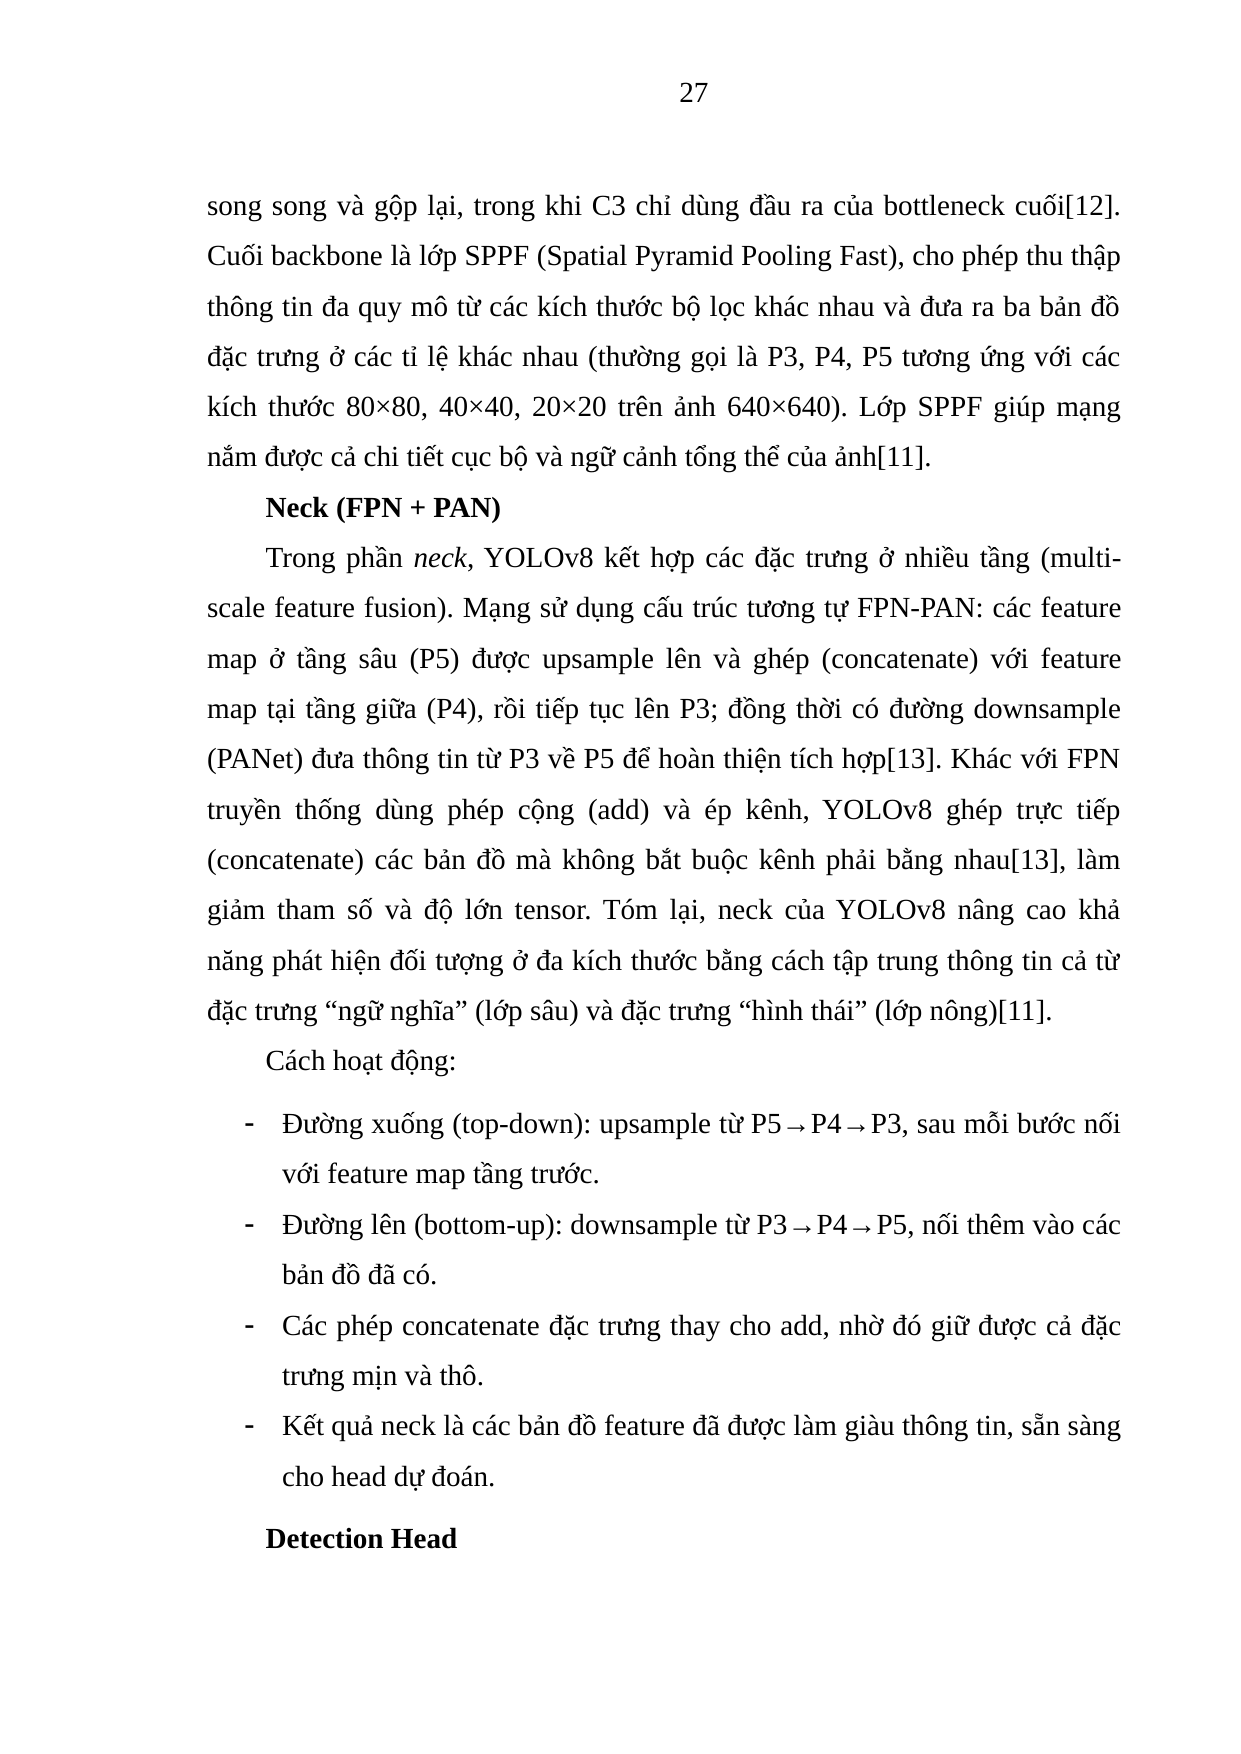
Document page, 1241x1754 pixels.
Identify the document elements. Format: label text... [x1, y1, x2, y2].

list Đường lên (bottom-up): downsample từ P3→P4→P5, nối thêm vào các bản đồ đã có. [244, 1207, 1122, 1291]
list Đường xuống (top-down): upsample từ P5→P4→P3, sau mỗi bước nối với feature map tầng trước. [244, 1106, 1122, 1190]
text Cách hoạt động: [207, 1043, 1122, 1077]
text Detection Head [207, 1522, 1122, 1555]
list Kết quả neck là các bản đồ feature đã được làm giàu thông tin, sẵn sàng cho head dự đoán. [244, 1408, 1122, 1492]
text Neck (FPN + PAN) [207, 490, 1122, 523]
list Các phép concatenate đặc trưng thay cho add, nhờ đó giữ được cả đặc trưng mịn và thô. [244, 1308, 1122, 1392]
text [207, 188, 1122, 473]
text Trong phần neck, YOLOv8 kết hợp các đặc trưng ở nhiều tầng (multi-scale feature fusion). Mạng sử dụng cấu trúc tương tự FPN-PAN: các feature map ở tầng sâu (P5) được upsample lên và ghép (concatenate) với feature map tại tầng giữa (P4), rồi tiếp tục lên P3; đồng thời có đường downsample (PANet) đưa thông tin từ P3 về P5 để hoàn thiện tích hợp[13]. Khác với FPN truyền thống dùng phép cộng (add) và ép kênh, YOLOv8 ghép trực tiếp (concatenate) các bản đồ mà không bắt buộc kênh phải bằng nhau[13], làm giảm tham số và độ lớn tensor. Tóm lại, neck của YOLOv8 nâng cao khả năng phát hiện đối tượng ở đa kích thước bằng cách tập trung thông tin cả từ đặc trưng “ngữ nghĩa” (lớp sâu) và đặc trưng “hình thái” (lớp nông)[11]. [207, 540, 1122, 1027]
